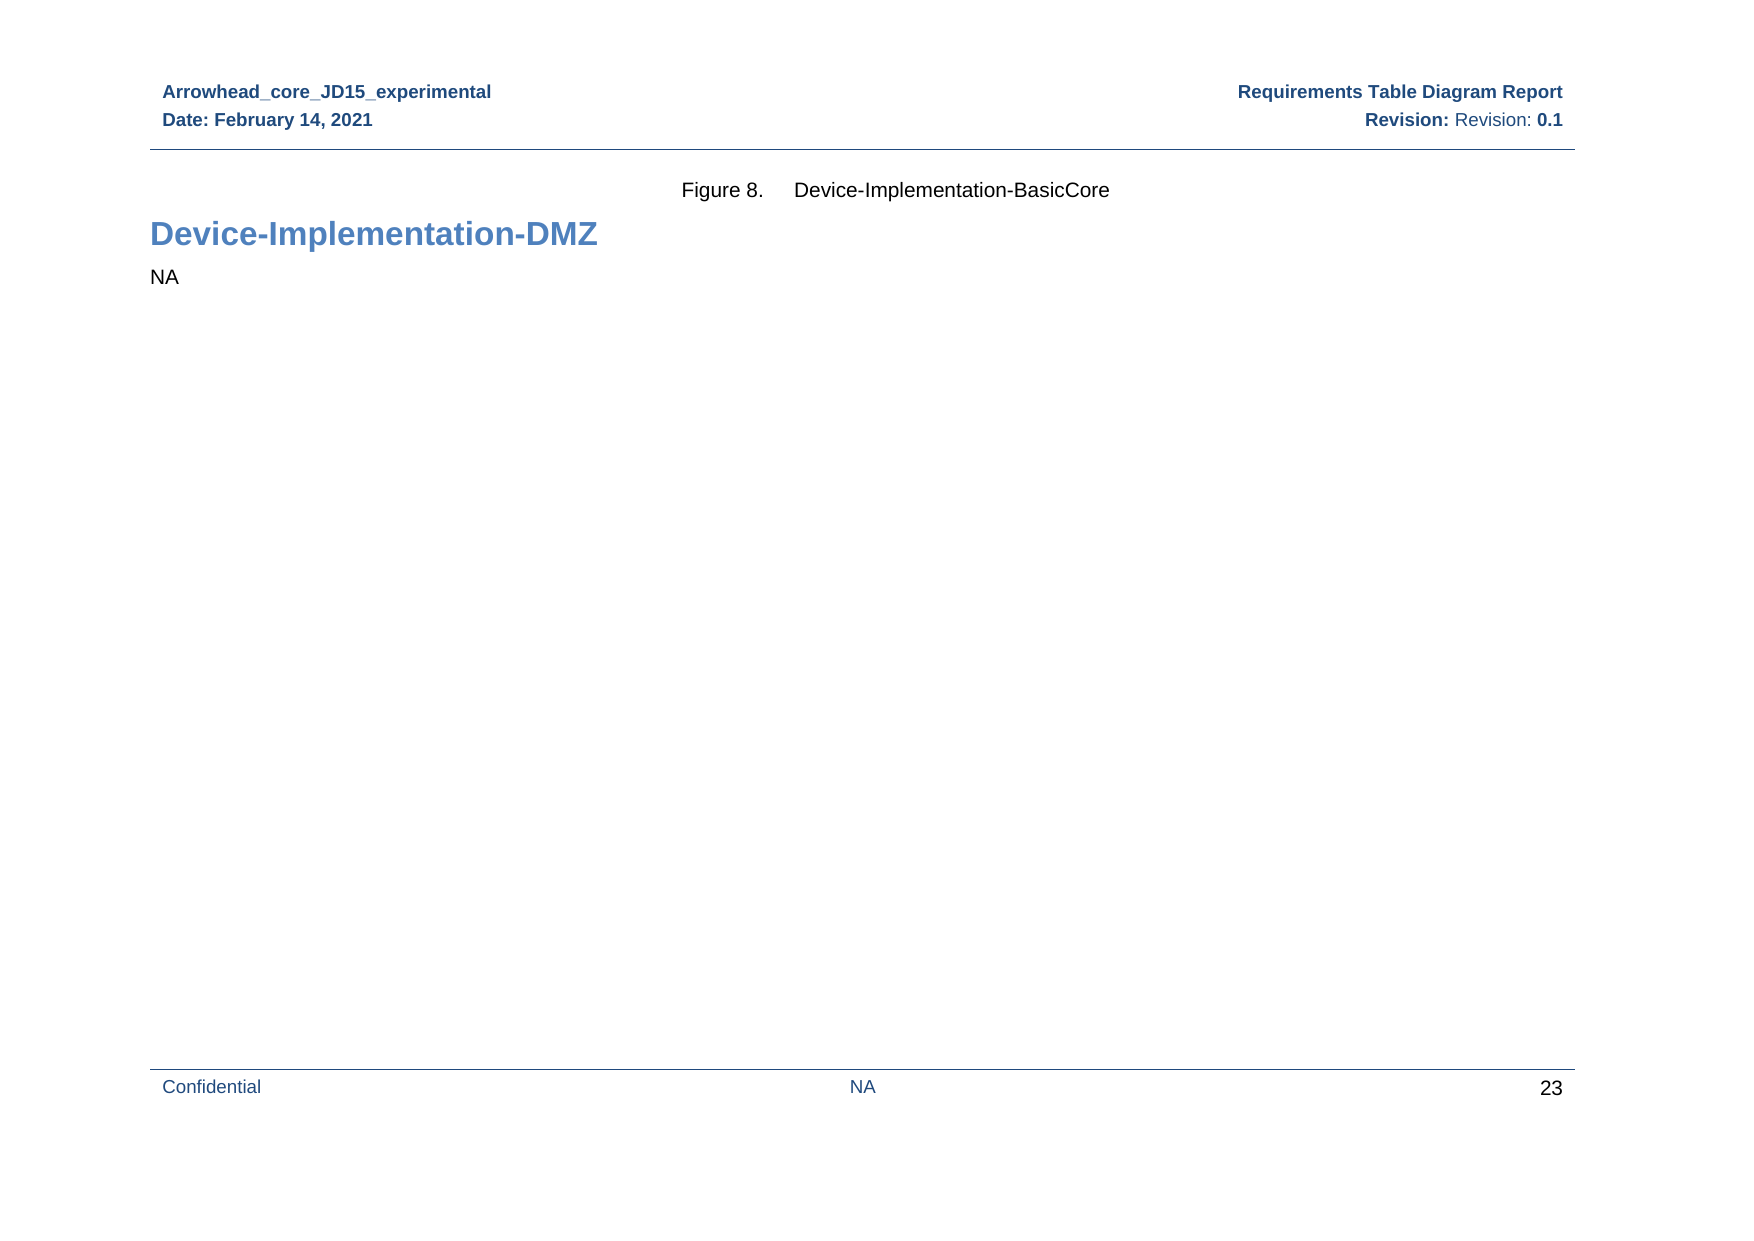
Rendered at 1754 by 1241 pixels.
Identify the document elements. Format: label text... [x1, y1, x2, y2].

text Device-Implementation-BasicCore [187, 178, 1604, 202]
text NA [150, 265, 1604, 289]
subtitle Device-Implementation-DMZ [150, 214, 1604, 253]
